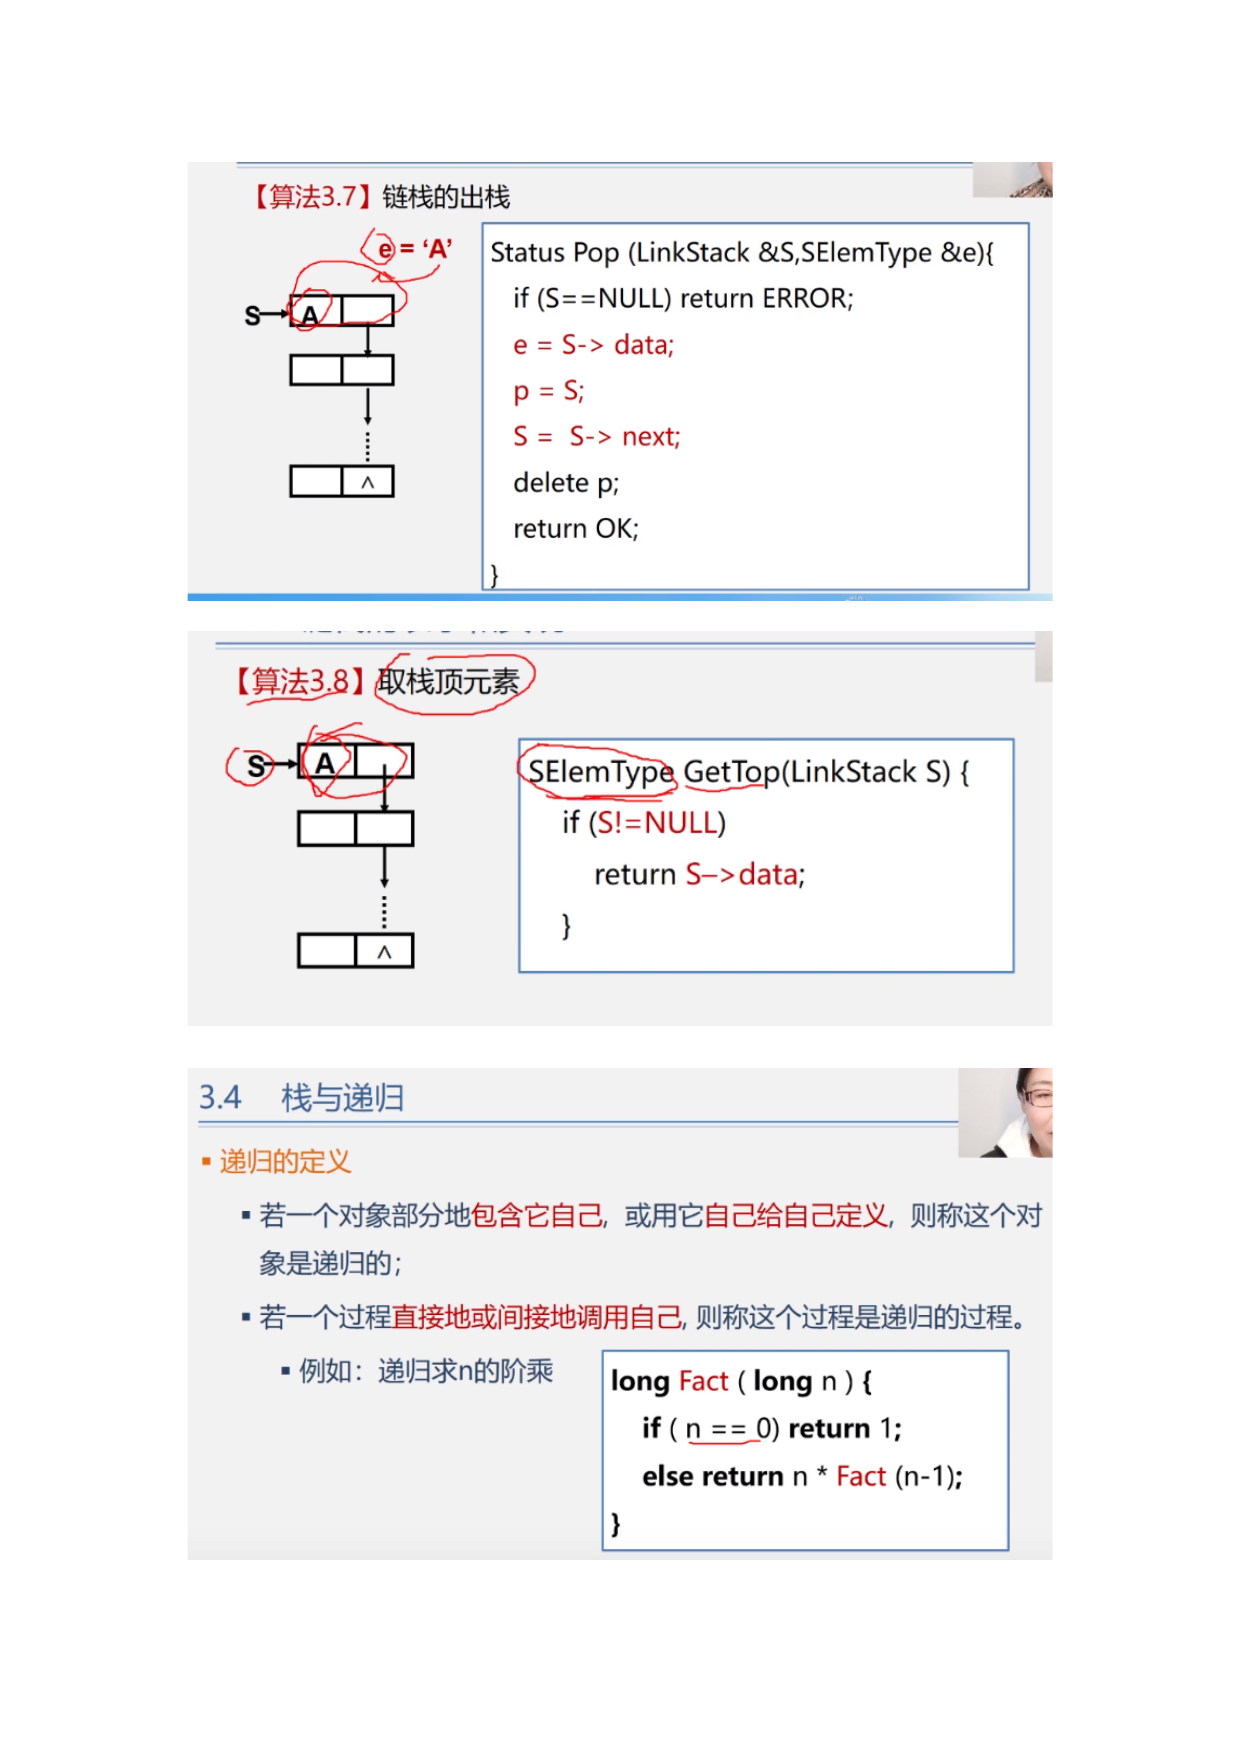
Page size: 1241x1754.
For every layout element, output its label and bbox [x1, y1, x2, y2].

picture [187, 162, 1053, 601]
picture [187, 631, 1053, 1026]
picture [187, 1068, 1053, 1560]
